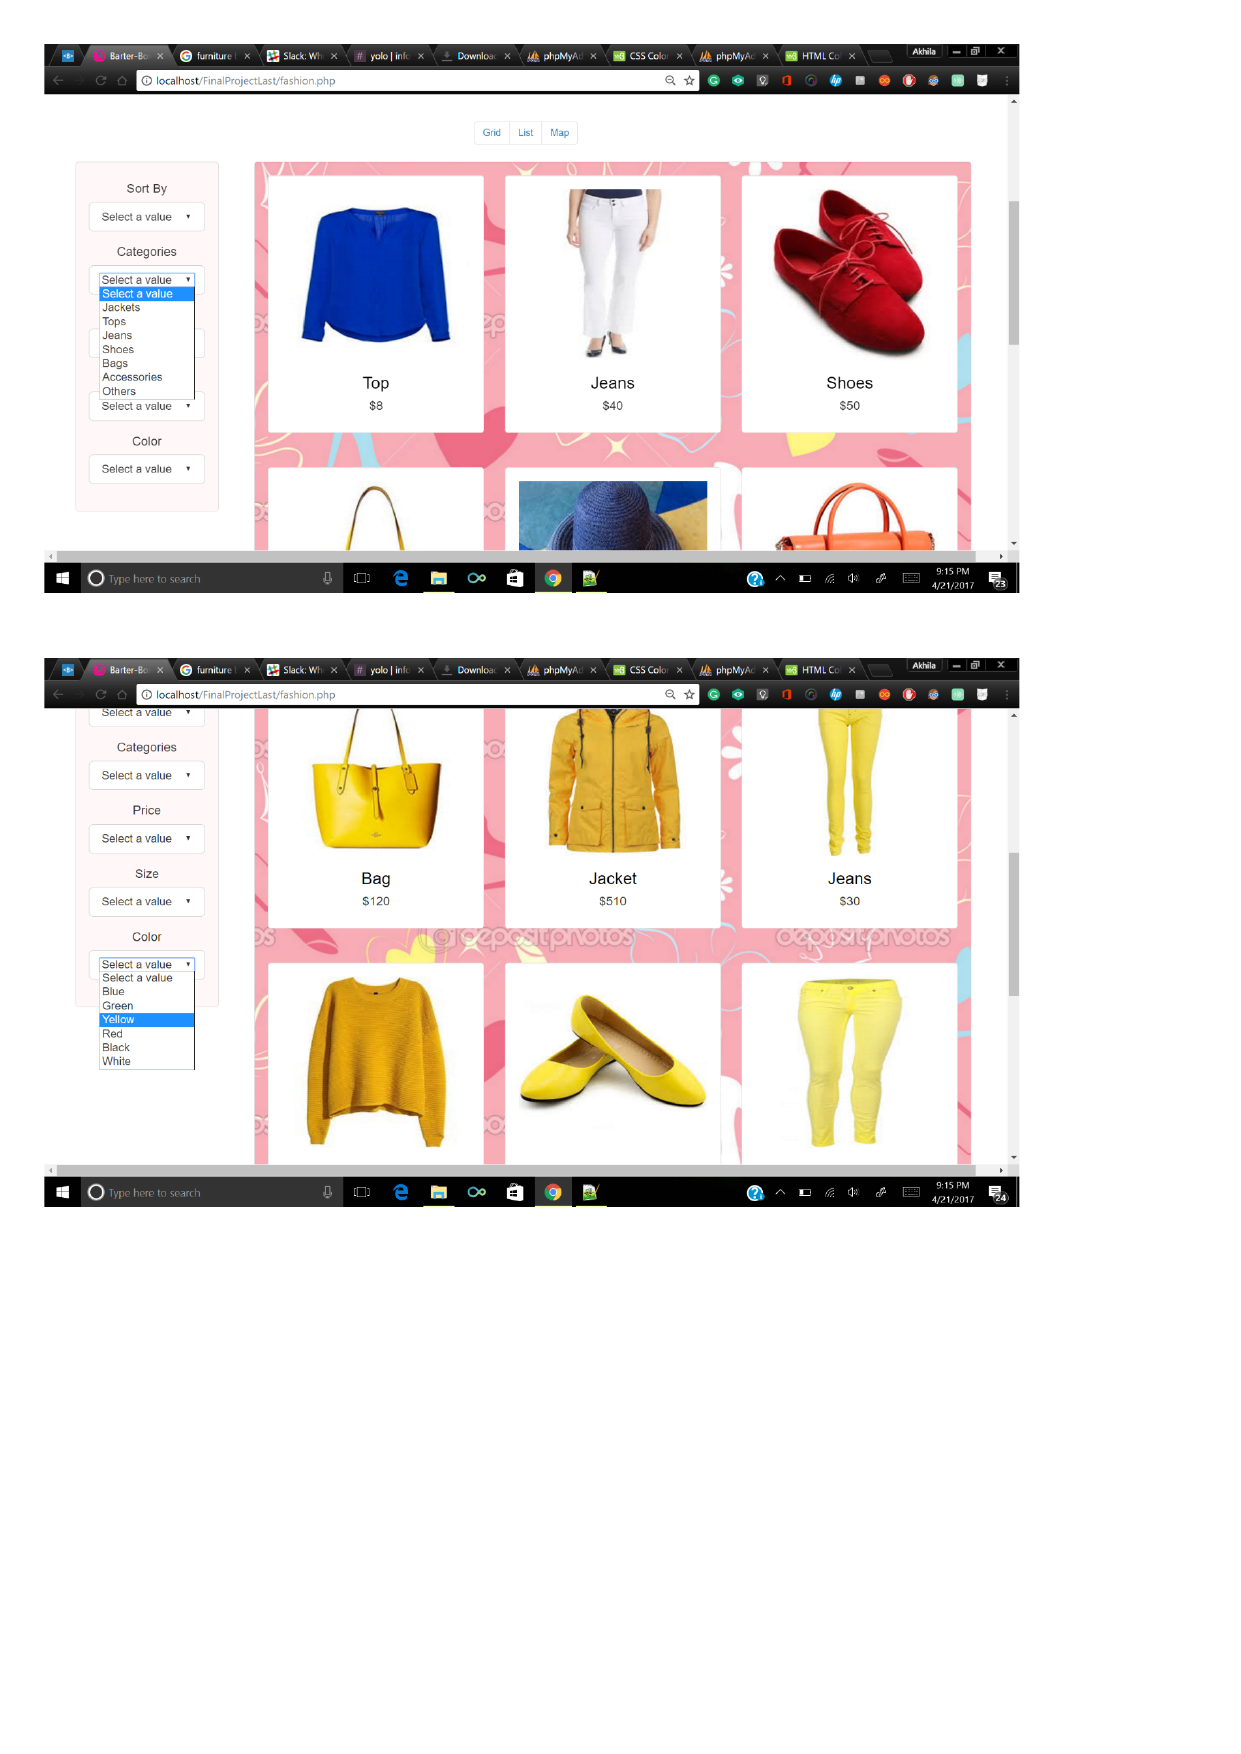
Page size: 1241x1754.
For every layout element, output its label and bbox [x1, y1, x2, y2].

picture [44, 44, 1020, 593]
picture [44, 658, 1020, 1207]
